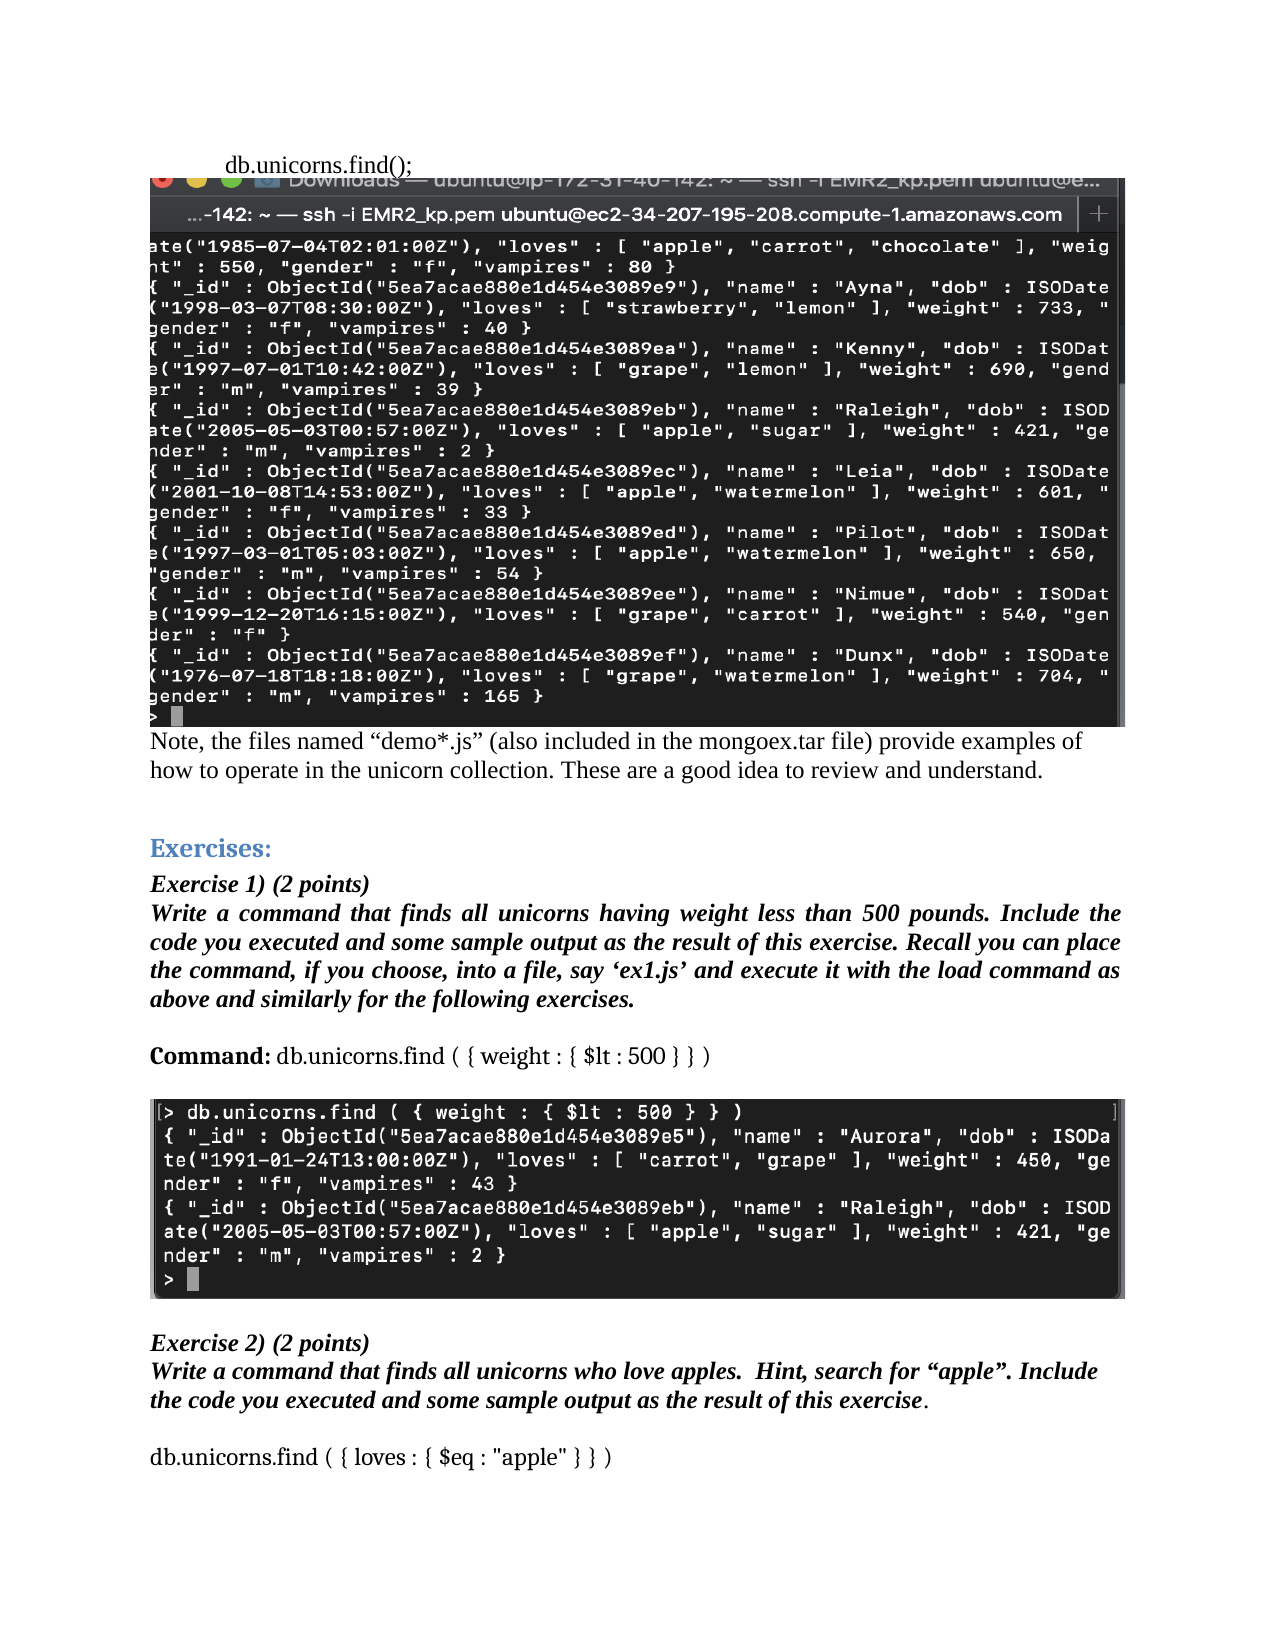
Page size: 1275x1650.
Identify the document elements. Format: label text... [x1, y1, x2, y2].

text Write a command that finds all unicorns who love apples. Hint, search for “apple”. Include the code you executed and some sample output as the result of this exercise. [150, 1356, 1125, 1414]
picture [150, 1099, 1125, 1299]
text db.unicorns.find(); [225, 150, 1125, 178]
text Write a command that finds all unicorns having weight less than 500 pounds. Include the code you executed and some sample output as the result of this exercise. Recall you can place the command, if you choose, into a file, say ‘ex1.js’ and execute it with the load command as above and similarly for the following exercises. [150, 898, 1125, 1013]
text Command: db.unicorns.find ( { weight : { $lt : 500 } } ) [150, 1042, 1125, 1070]
text Note, the files named “demo*.js” (also included in the mongoex.tar file) provide examples of how to operate in the unicorn collection. These are a good idea to review and understand. [150, 727, 1125, 784]
text Exercise 1) (2 points) [150, 869, 1125, 898]
text Exercise 2) (2 points) [150, 1328, 1125, 1356]
text db.unicorns.find ( { loves : { $eq : "apple" } } ) [150, 1443, 1125, 1471]
subtitle Exercises: [150, 833, 1125, 864]
picture [150, 178, 1125, 727]
